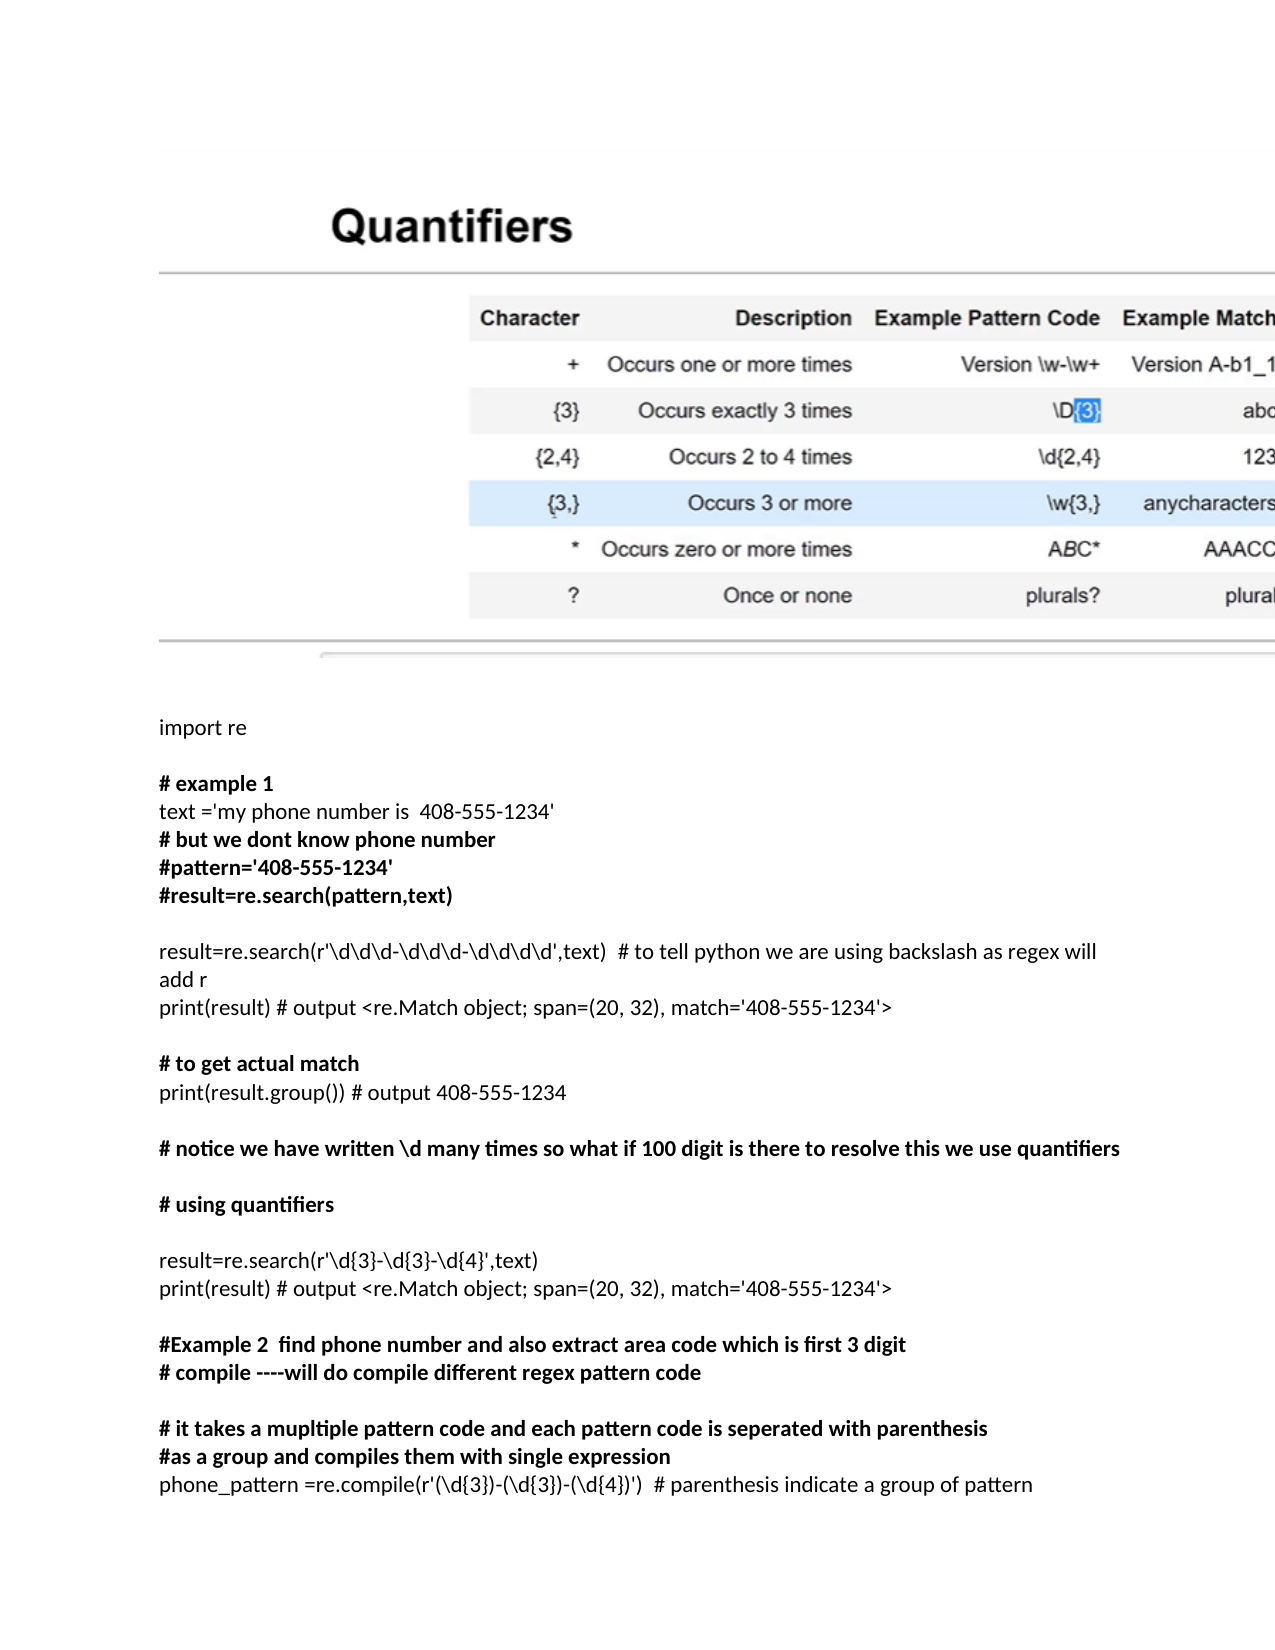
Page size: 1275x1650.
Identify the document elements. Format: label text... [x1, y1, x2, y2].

text print(result.group()) # output 408-555-1234 [159, 1078, 1125, 1106]
text result=re.search(r'\d{3}-\d{3}-\d{4}',text) [159, 1246, 1125, 1274]
text import re [159, 713, 1125, 741]
text print(result) # output <re.Match object; span=(20, 32), match='408-555-1234'> [159, 993, 1125, 1022]
text # it takes a mupltiple pattern code and each pattern code is seperated with parenthesis [159, 1414, 1125, 1442]
text # notice we have written \d many times so what if 100 digit is there to resolve this we use quantifiers [159, 1134, 1125, 1162]
text #Example 2 find phone number and also extract area code which is first 3 digit [159, 1330, 1125, 1358]
text phone_pattern =re.compile(r'(\d{3})-(\d{3})-(\d{4})') # parenthesis indicate a group of pattern [159, 1470, 1125, 1498]
text #as a group and compiles them with single expression [159, 1442, 1125, 1470]
text #pattern='408-555-1234' [159, 853, 1125, 881]
text # but we dont know phone number [159, 825, 1125, 853]
text # compile ----will do compile different regex pattern code [159, 1358, 1125, 1386]
text #result=re.search(pattern,text) [159, 881, 1125, 909]
text print(result) # output <re.Match object; span=(20, 32), match='408-555-1234'> [159, 1274, 1125, 1302]
text result=re.search(r'\d\d\d-\d\d\d-\d\d\d\d',text) # to tell python we are using backslash as regex will add r [159, 937, 1125, 993]
text # to get actual match [159, 1049, 1125, 1078]
picture [158, 150, 1275, 658]
text # using quantifiers [159, 1190, 1125, 1218]
text # example 1 [159, 769, 1125, 797]
text text ='my phone number is 408-555-1234' [159, 797, 1125, 825]
